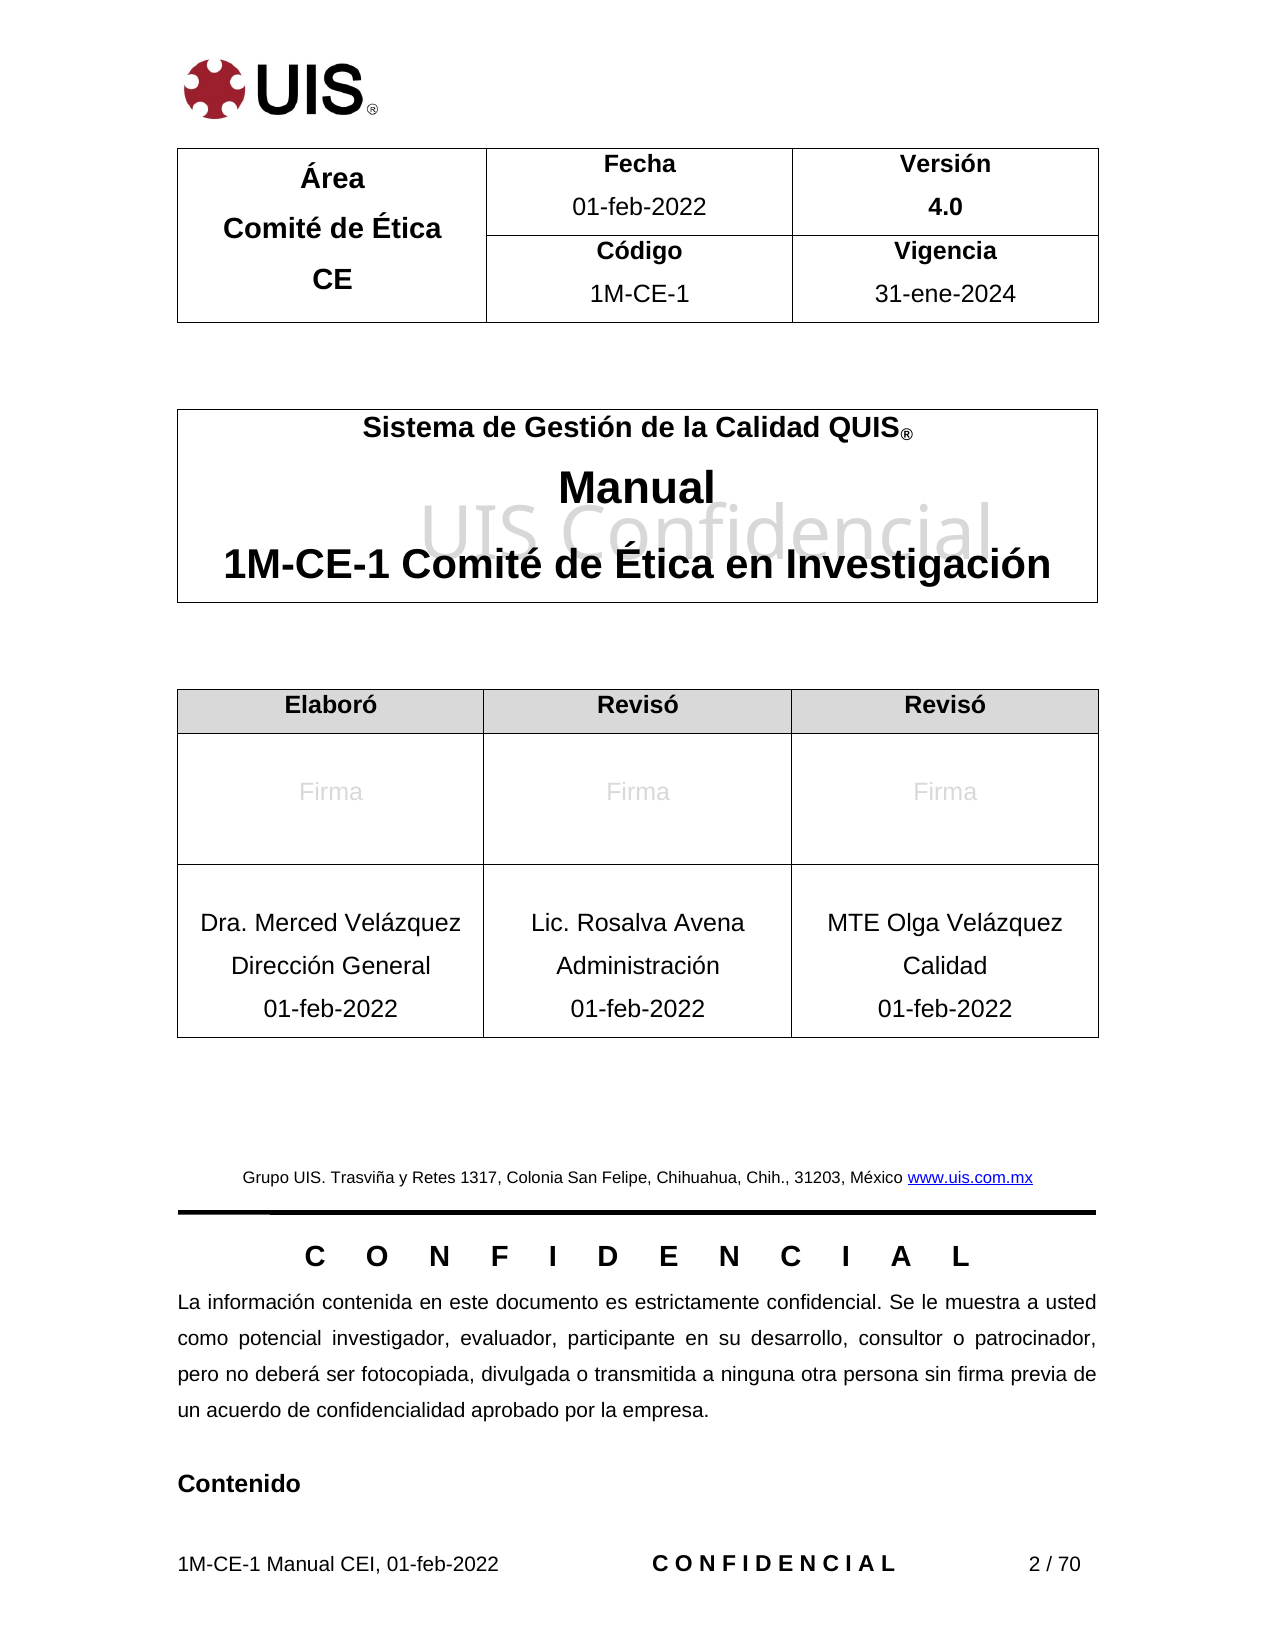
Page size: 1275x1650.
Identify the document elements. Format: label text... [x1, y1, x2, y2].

table_cell MTE Olga Velázquez Calidad 01-feb-2022 [792, 865, 1098, 1037]
table_header Fecha 01-feb-2022 [487, 149, 792, 235]
table_header Sistema de Gestión de la Calidad QUIS® Manual 1M-CE-1 Comité de Ética en Investigación [178, 410, 1097, 602]
table_cell Lic. Rosalva Avena Administración 01-feb-2022 [484, 865, 791, 1037]
text La información contenida en este documento es estrictamente confidencial. Se le muestra a usted como potencial investigador, evaluador, participante en su desarrollo, consultor o patrocinador, pero no deberá ser fotocopiada, divulgada o transmitida a ninguna otra persona sin firma previa de un acuerdo de confidencialidad aprobado por la empresa. [177, 1289, 1098, 1421]
table_header Elaboró [178, 690, 483, 733]
table_header Revisó [484, 690, 791, 733]
table_header Versión 4.0 [793, 149, 1098, 235]
table_cell Firma [792, 734, 1098, 863]
text Grupo UIS. Trasviña y Retes 1317, Colonia San Felipe, Chihuahua, Chih., 31203, México www.uis.com.mx [177, 1167, 1098, 1187]
text C O N F I D E N C I A L [177, 1239, 1098, 1273]
table_cell Dra. Merced Velázquez Dirección General 01-feb-2022 [178, 865, 483, 1037]
table_cell Firma [178, 734, 483, 863]
table_cell Vigencia 31-ene-2024 [793, 236, 1098, 322]
table_cell Código 1M-CE-1 [487, 236, 792, 322]
picture [182, 57, 380, 121]
title Contenido [177, 1469, 1098, 1498]
table_header Área Comité de Ética CE [178, 149, 486, 322]
table_cell Firma [484, 734, 791, 863]
table_header Revisó [792, 690, 1098, 733]
